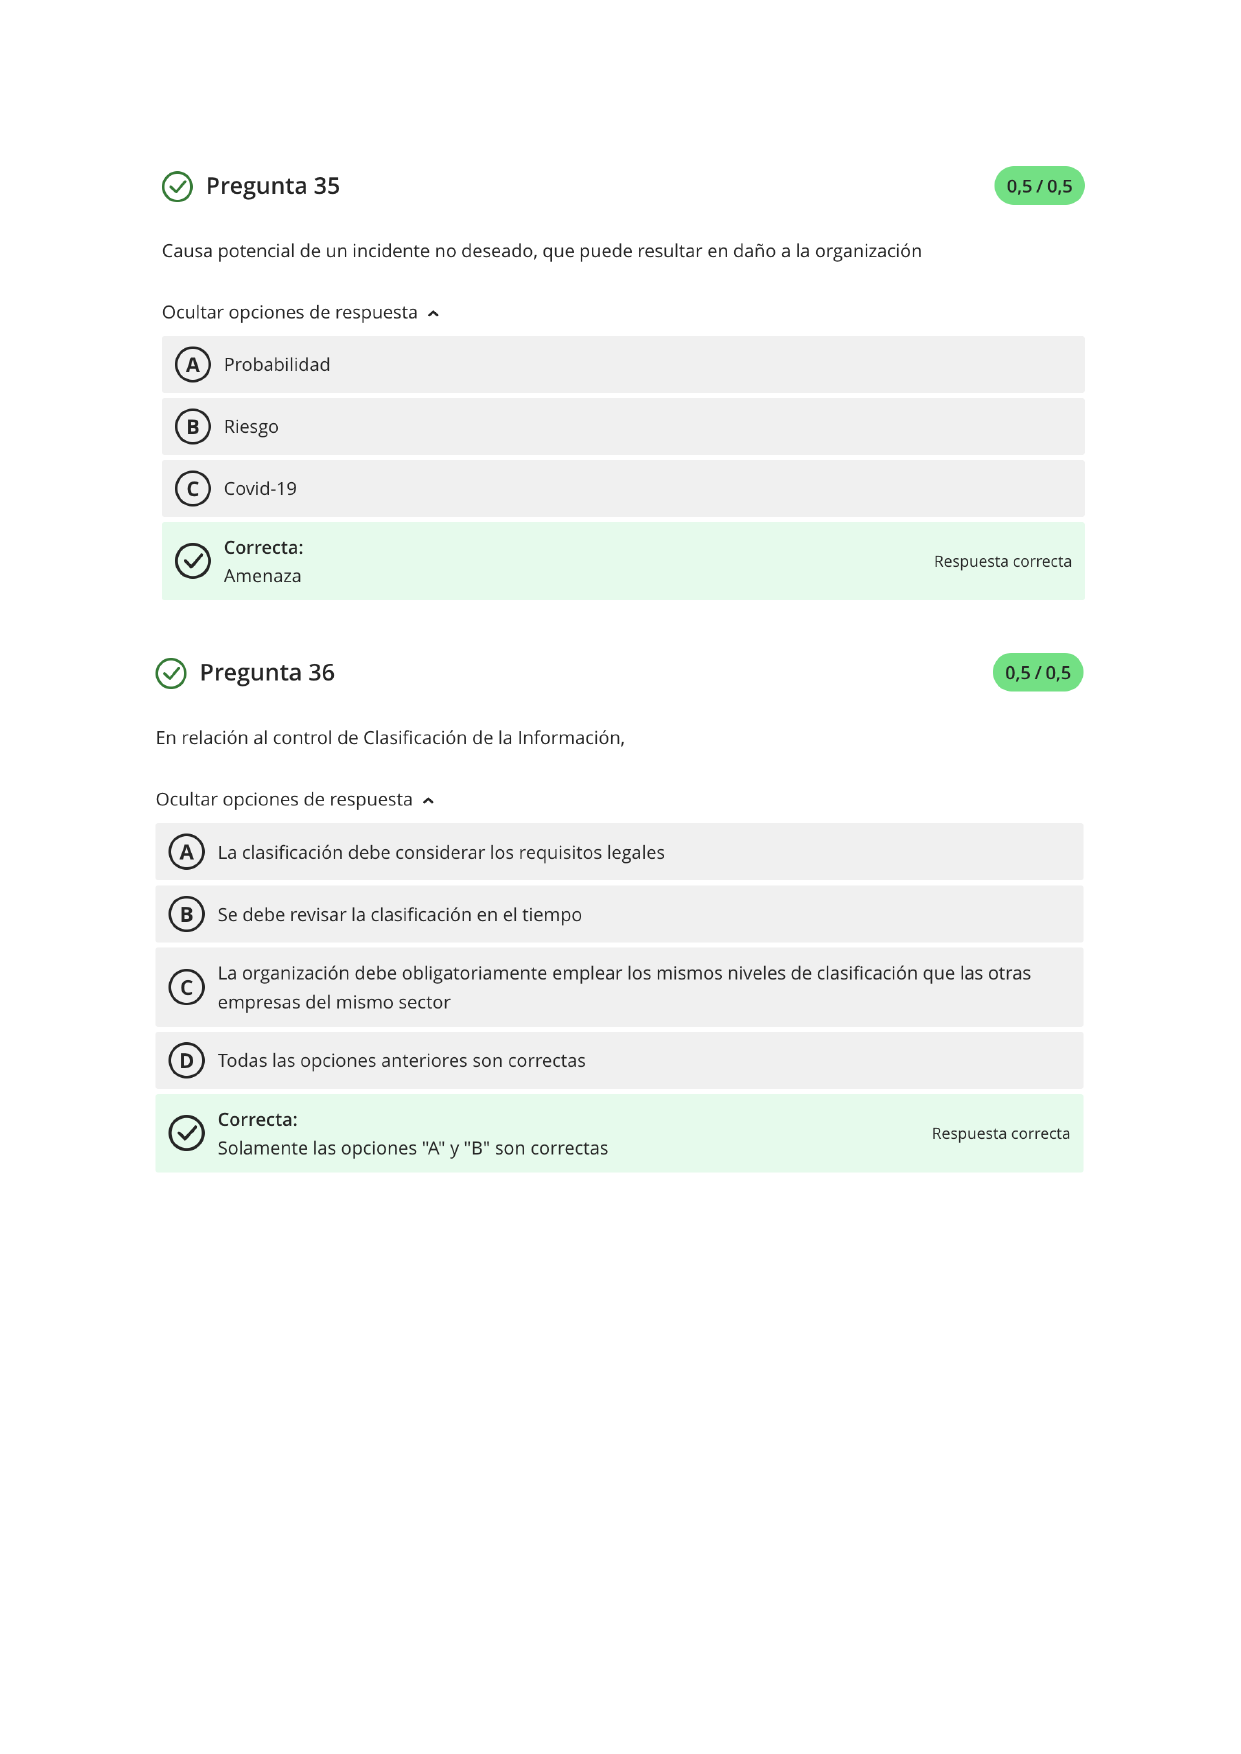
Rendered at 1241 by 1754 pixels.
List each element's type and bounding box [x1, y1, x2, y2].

picture [150, 150, 1091, 609]
picture [150, 642, 1091, 1180]
